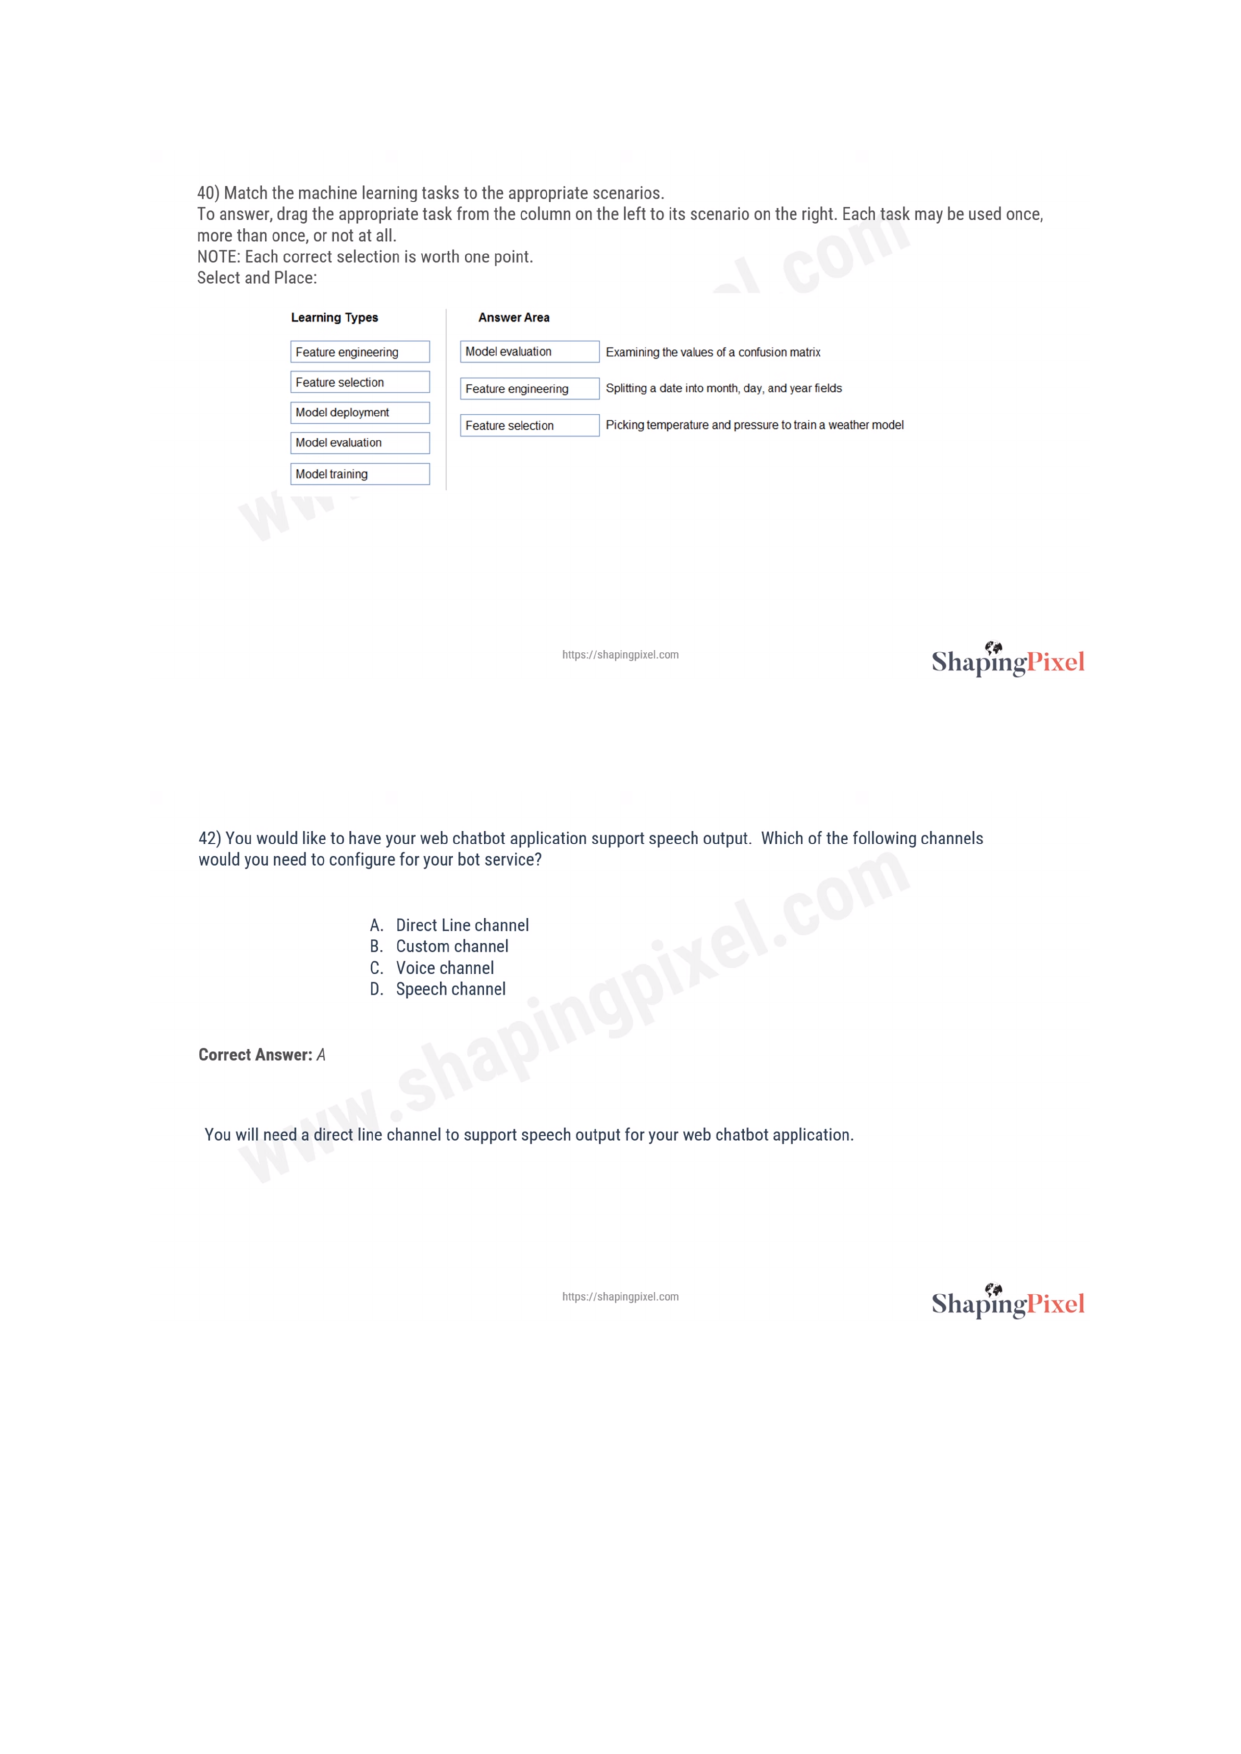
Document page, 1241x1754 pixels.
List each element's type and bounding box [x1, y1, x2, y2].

picture [150, 791, 1091, 1321]
picture [150, 150, 1091, 679]
